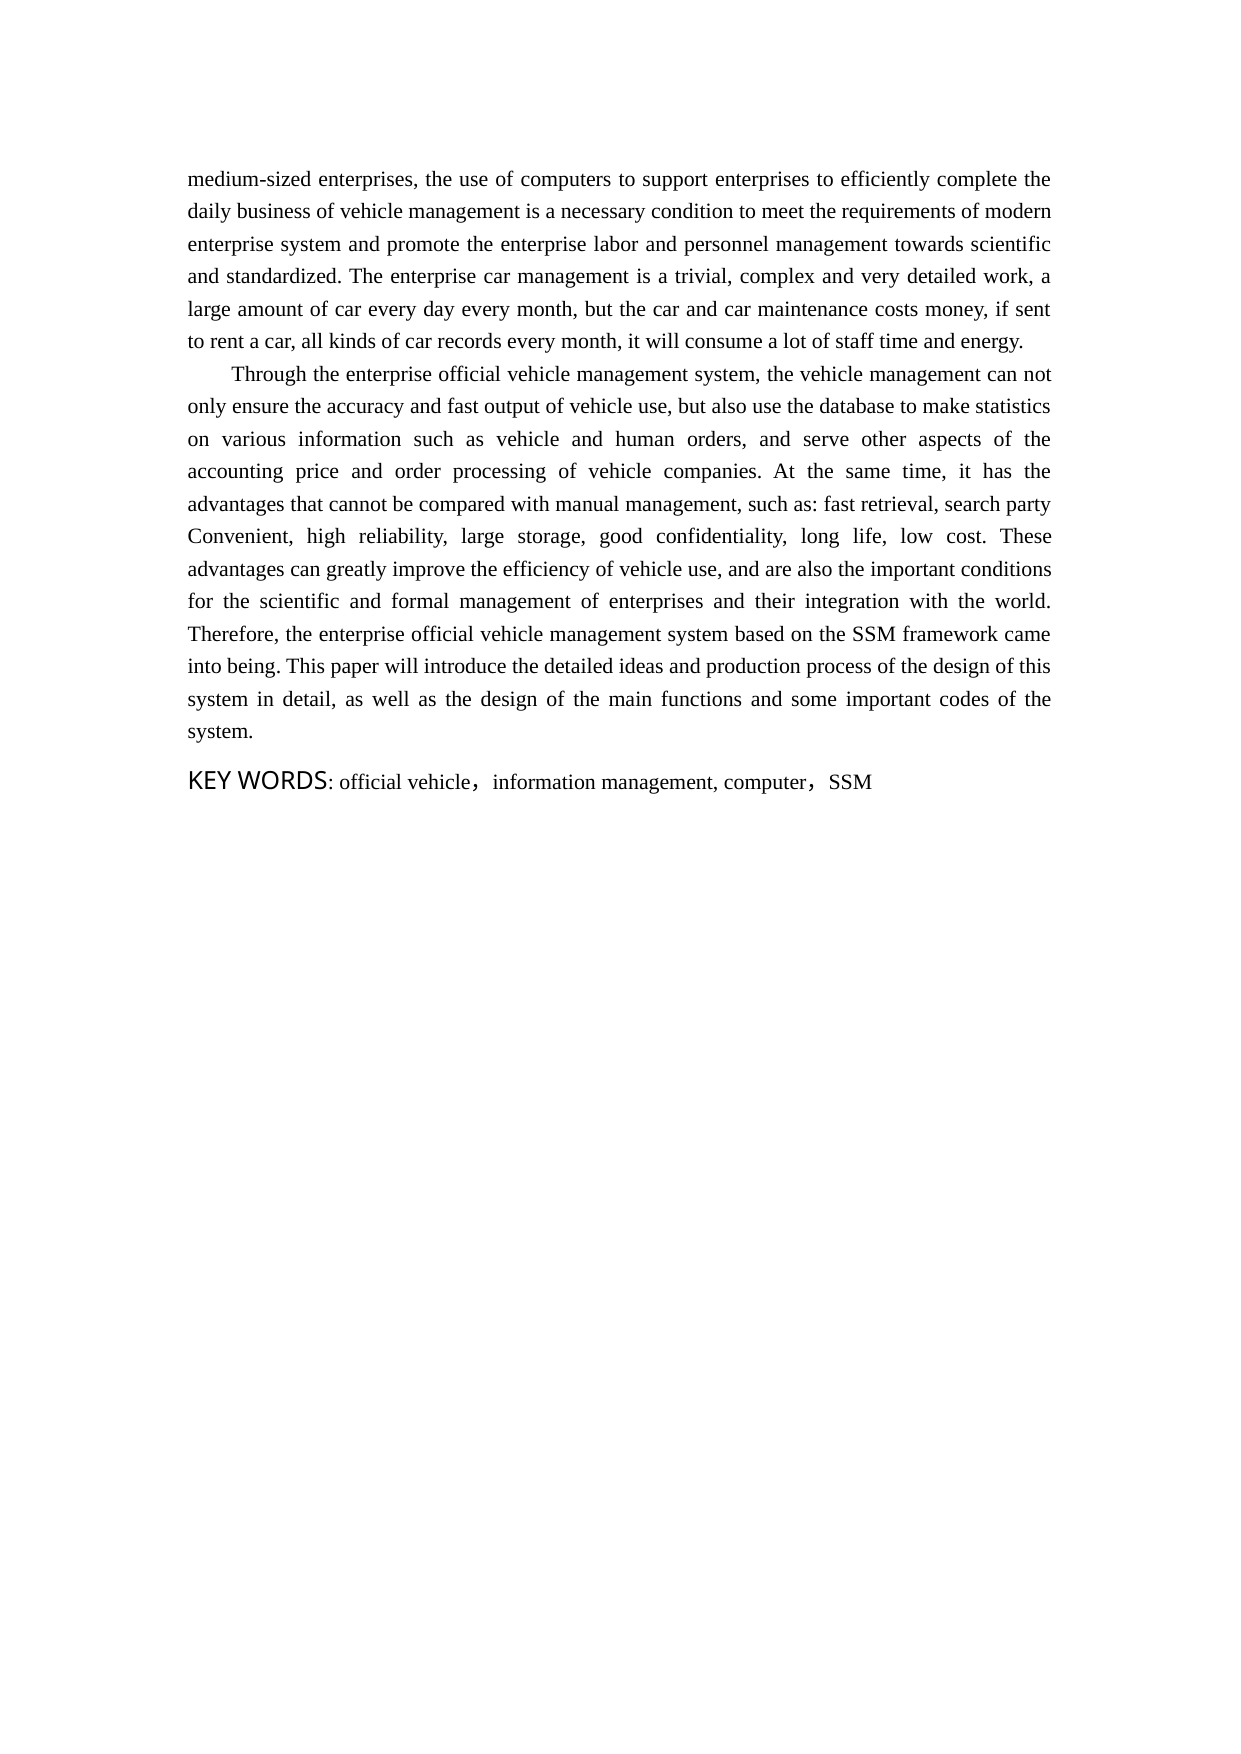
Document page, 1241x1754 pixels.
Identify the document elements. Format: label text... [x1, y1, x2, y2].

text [187, 162, 1053, 357]
text KEY WORDS: official vehicle，information management, computer，SSM [187, 747, 1053, 812]
text Through the enterprise official vehicle management system, the vehicle management can not only ensure the accuracy and fast output of vehicle use, but also use the database to make statistics on various information such as vehicle and human orders, and serve other aspects of the accounting price and order processing of vehicle companies. At the same time, it has the advantages that cannot be compared with manual management, such as: fast retrieval, search party Convenient, high reliability, large storage, good confidentiality, long life, low cost. These advantages can greatly improve the efficiency of vehicle use, and are also the important conditions for the scientific and formal management of enterprises and their integration with the world. Therefore, the enterprise official vehicle management system based on the SSM framework came into being. This paper will introduce the detailed ideas and production process of the design of this system in detail, as well as the design of the main functions and some important codes of the system. [187, 357, 1053, 747]
